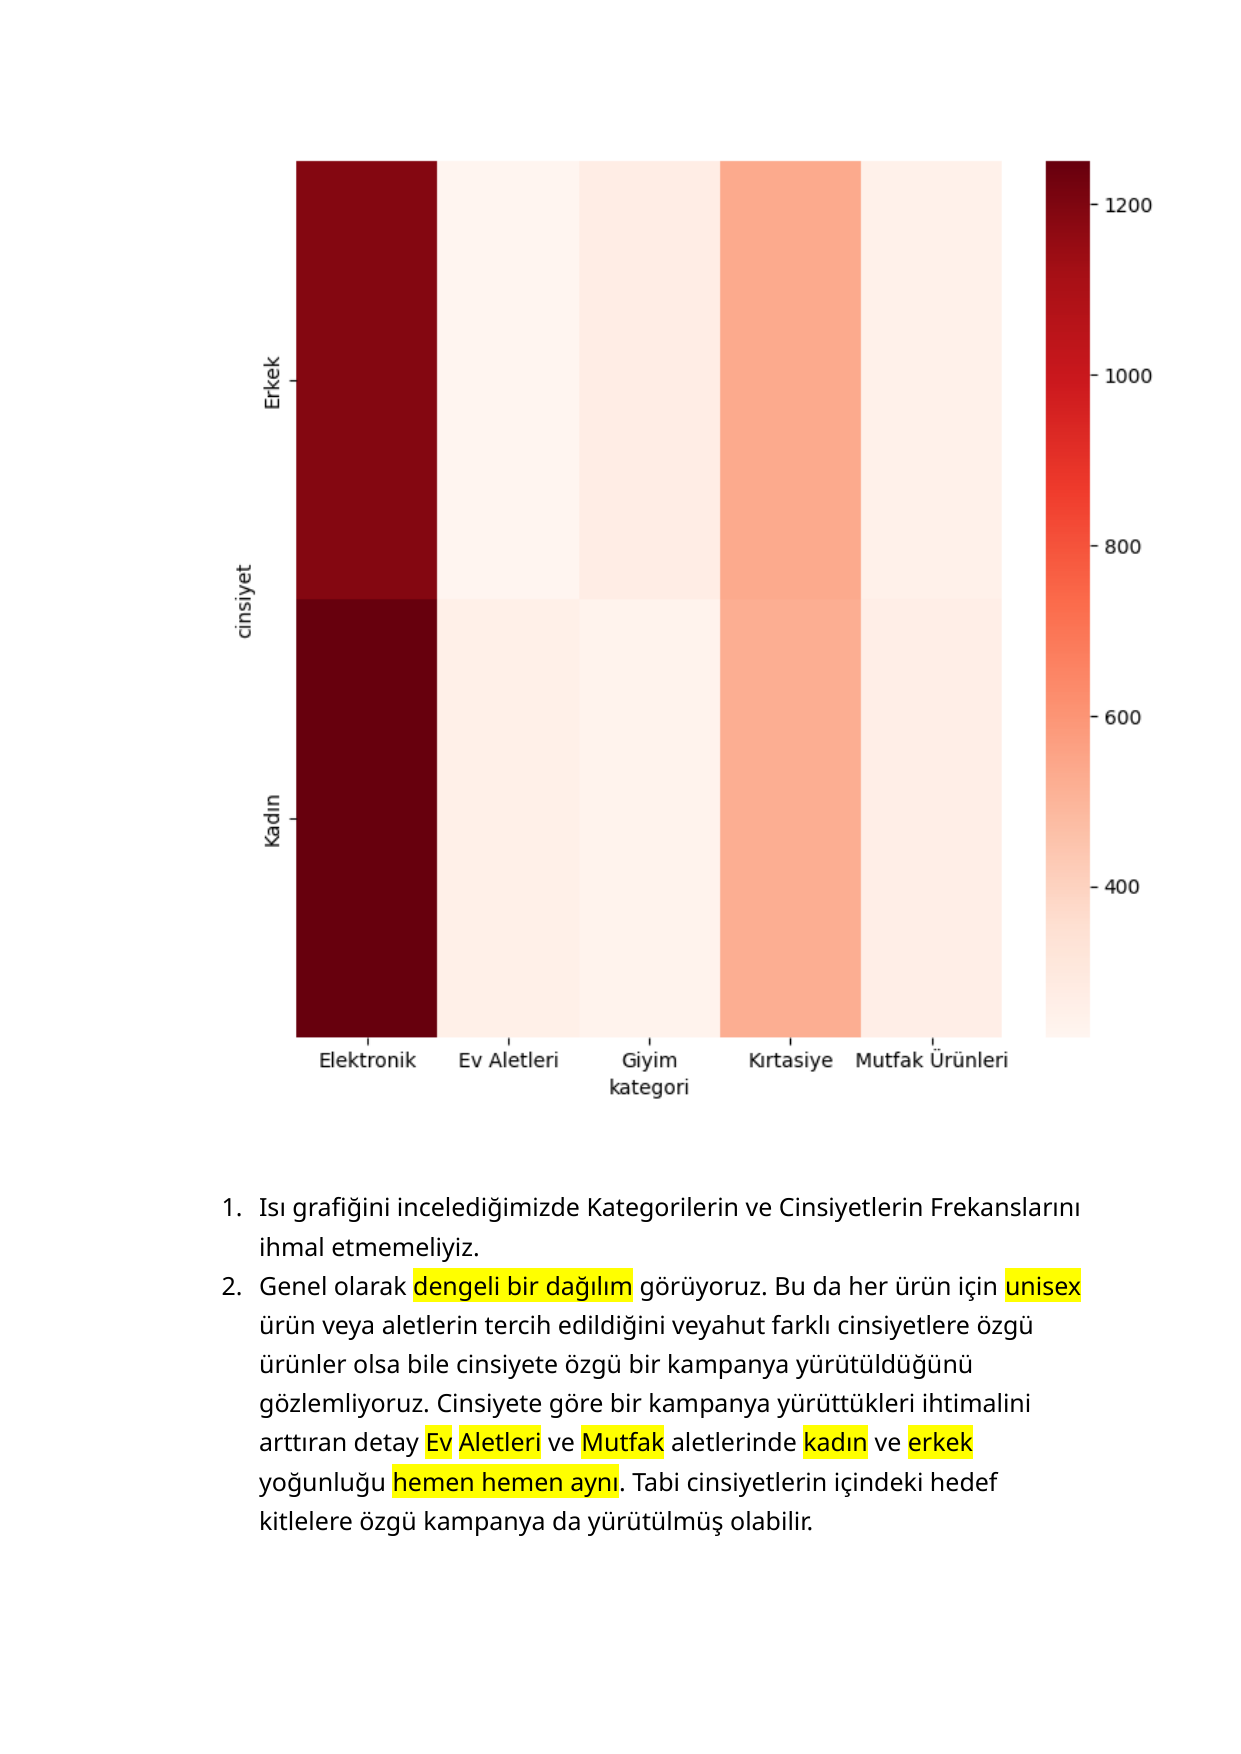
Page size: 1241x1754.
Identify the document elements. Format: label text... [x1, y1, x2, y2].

picture [221, 147, 1167, 1113]
list Genel olarak dengeli bir dağılım görüyoruz. Bu da her ürün için unisex ürün veya aletlerin tercih edildiğini veyahut farklı cinsiyetlere özgü ürünler olsa bile cinsiyete özgü bir kampanya yürütüldüğünü gözlemliyoruz. Cinsiyete göre bir kampanya yürüttükleri ihtimalini arttıran detay Ev Aletleri ve Mutfak aletlerinde kadın ve erkek yoğunluğu hemen hemen aynı. Tabi cinsiyetlerin içindeki hedef kitlelere özgü kampanya da yürütülmüş olabilir. [221, 1268, 1093, 1537]
list Isı grafiğini incelediğimizde Kategorilerin ve Cinsiyetlerin Frekanslarını ihmal etmemeliyiz. [221, 1190, 1093, 1263]
